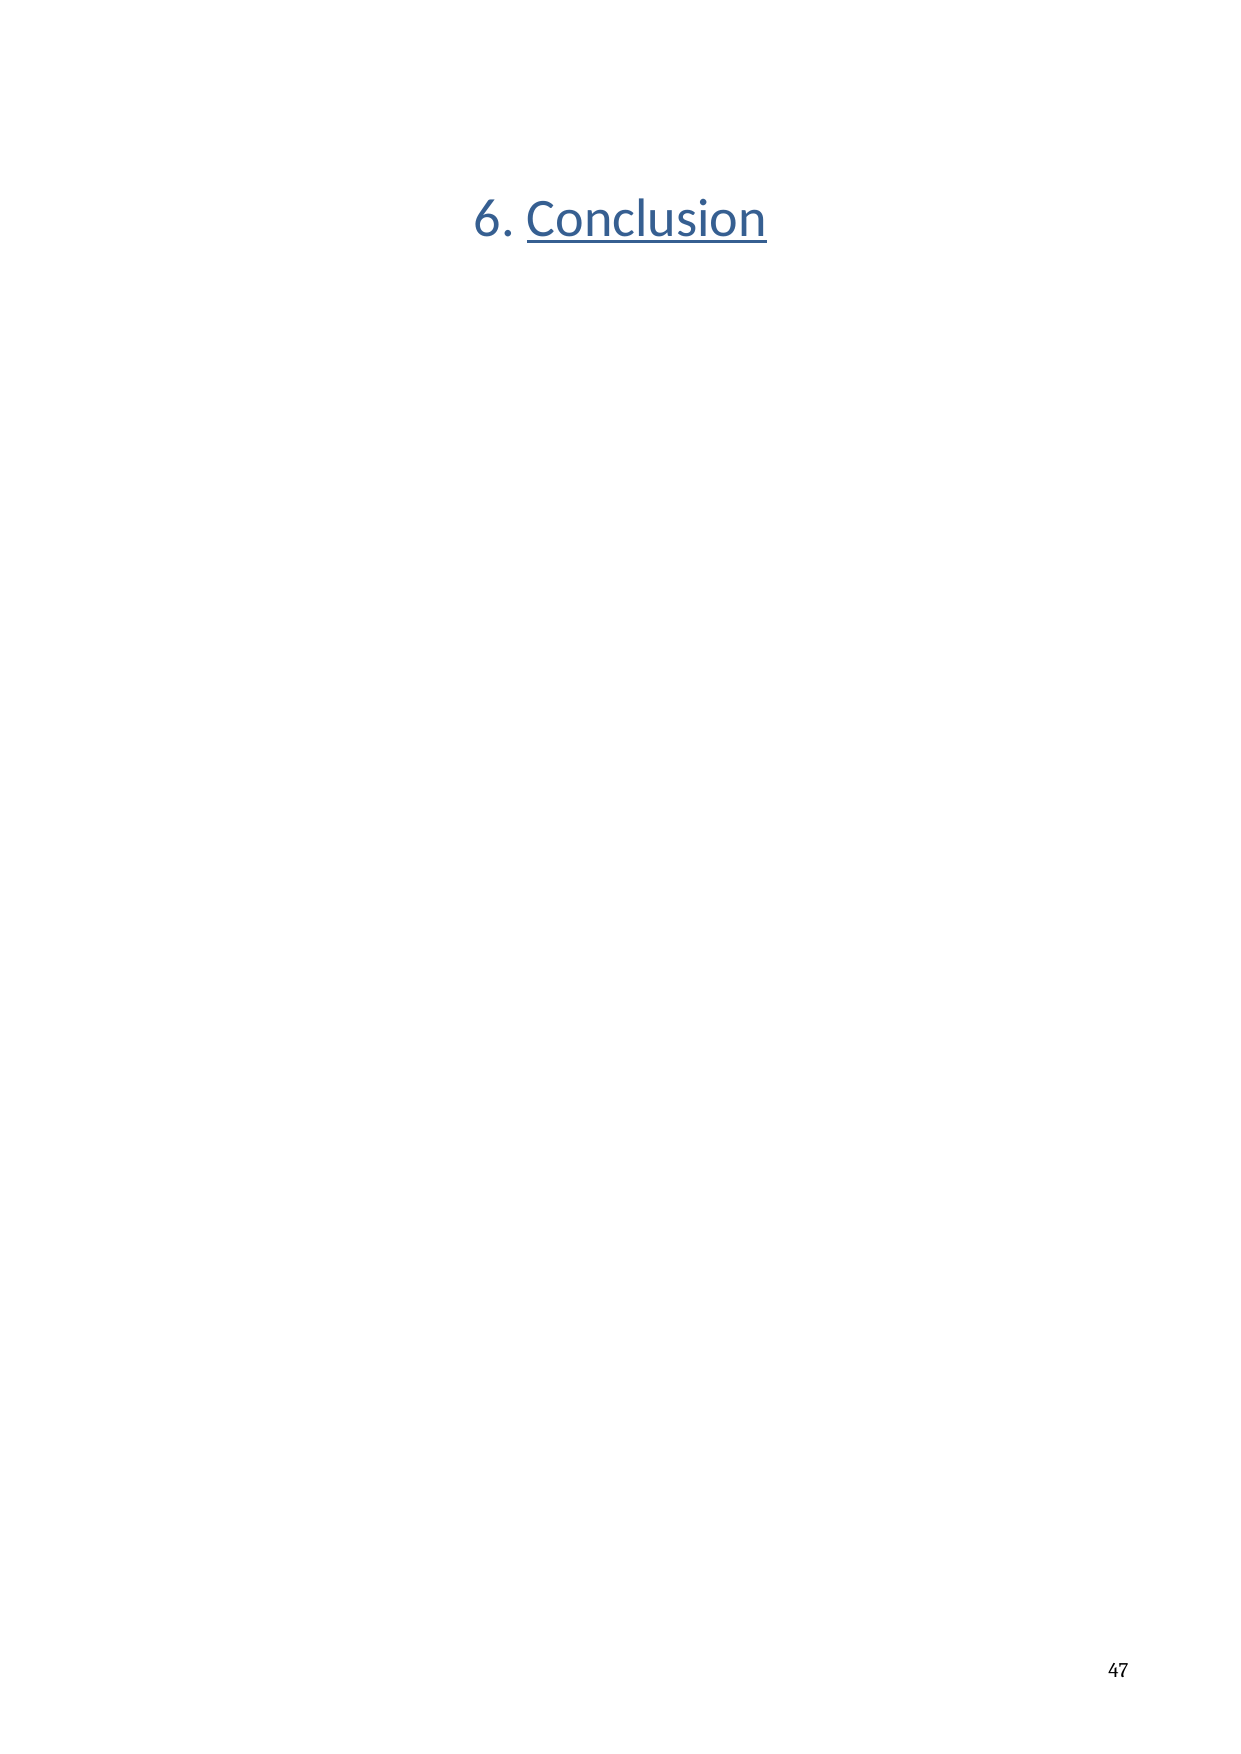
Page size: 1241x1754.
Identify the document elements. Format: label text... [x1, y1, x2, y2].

subtitle 6. Conclusion [112, 183, 1128, 249]
